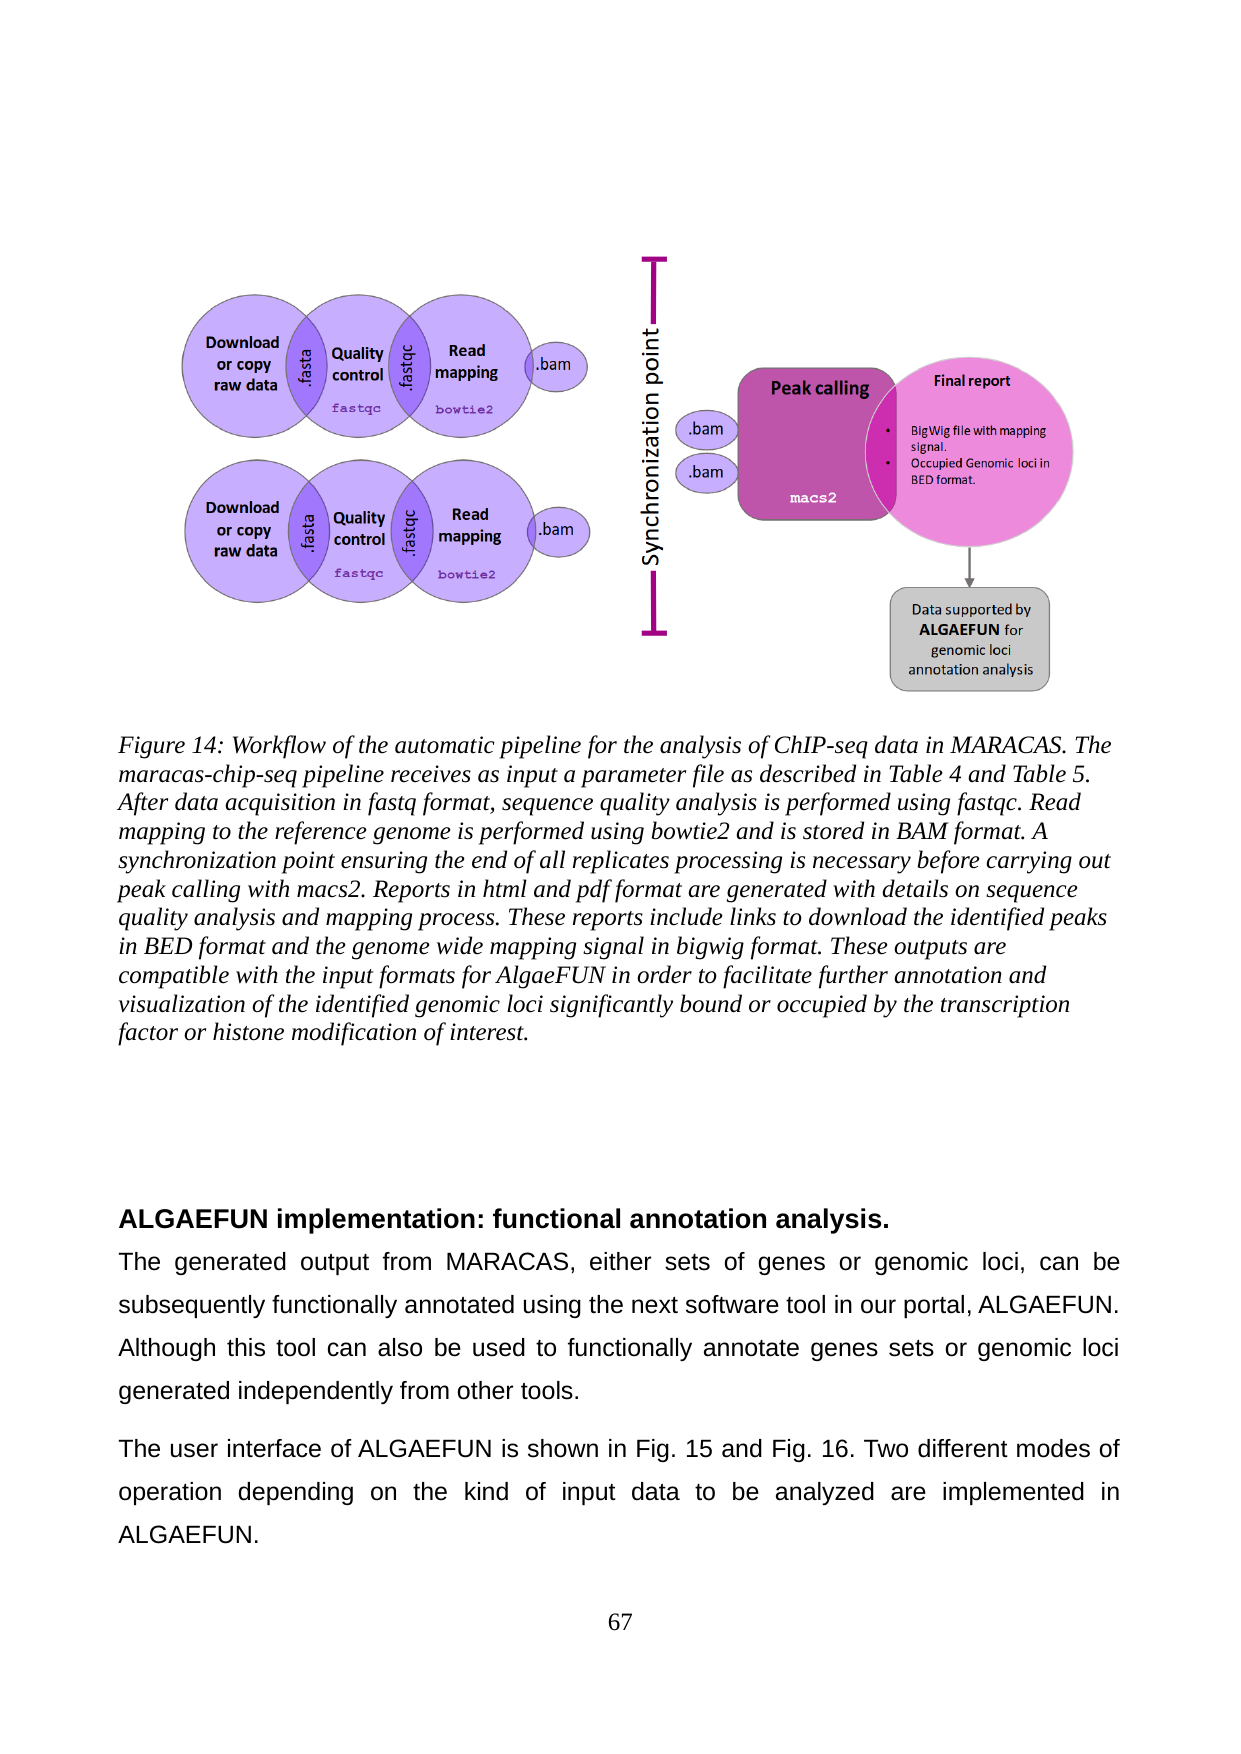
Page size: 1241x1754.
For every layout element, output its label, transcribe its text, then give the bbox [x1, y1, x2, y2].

subtitle ALGAEFUN implementation: functional annotation analysis. [118, 1203, 1122, 1234]
text The generated output from MARACAS, either sets of genes or genomic loci, can be subsequently functionally annotated using the next software tool in our portal, ALGAEFUN. Although this tool can also be used to functionally annotate genes sets or genomic loci generated independently from other tools. [118, 1247, 1122, 1405]
picture [118, 188, 1123, 730]
text The user interface of ALGAEFUN is shown in Fig. 15 and Fig. 16. Two different modes of operation depending on the kind of input data to be analyzed are implemented in ALGAEFUN. [118, 1434, 1122, 1549]
